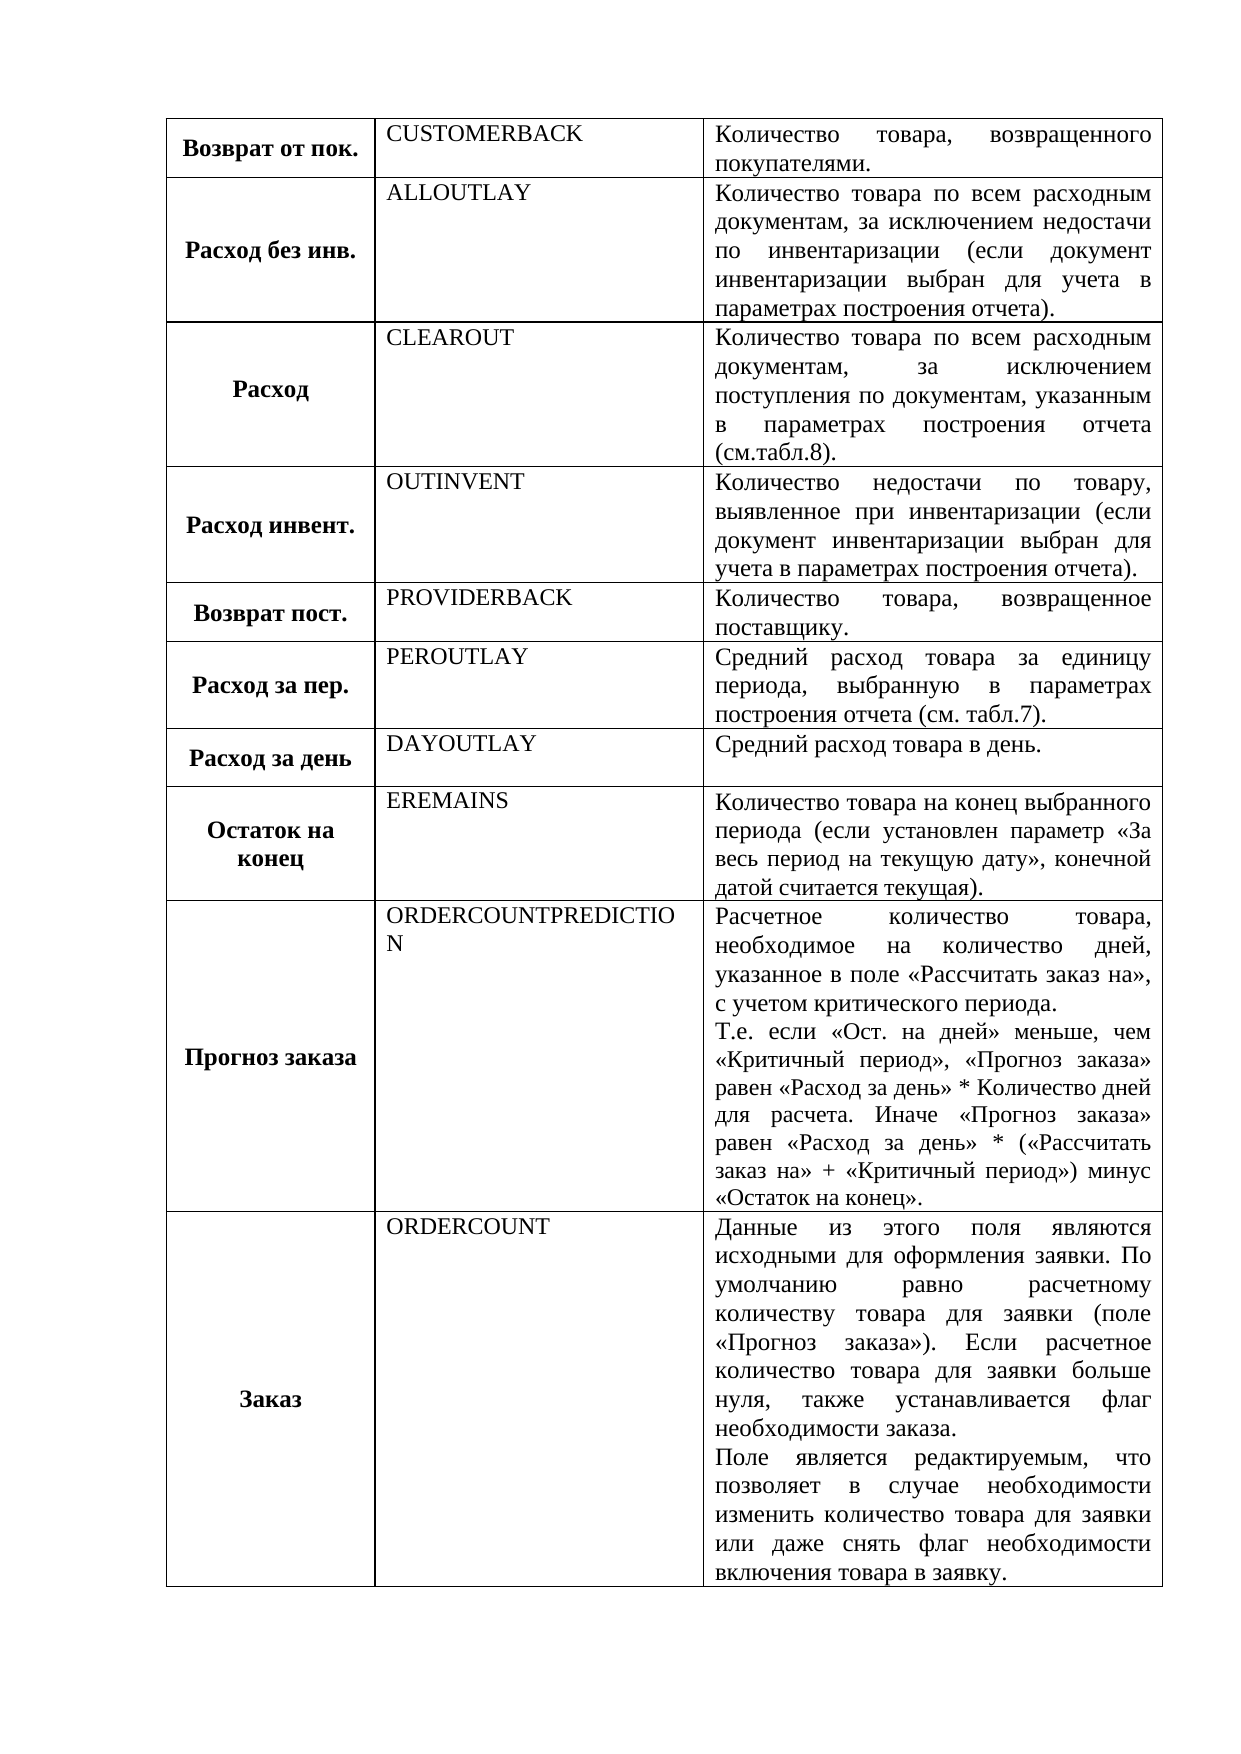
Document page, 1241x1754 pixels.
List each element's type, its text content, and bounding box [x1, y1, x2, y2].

table_cell Заказ [167, 1212, 374, 1586]
table_cell Количество товара по всем расходным документам, за исключением недостачи по инвентаризации (если документ инвентаризации выбран для учета в параметрах построения отчета). [704, 178, 1162, 321]
table_cell Возврат от пок. [167, 119, 374, 177]
table_cell EREMAINS [376, 787, 703, 900]
table_cell Расход за пер. [167, 642, 374, 728]
table_cell Средний расход товара за единицу периода, выбранную в параметрах построения отчета (см. табл.7). [704, 642, 1162, 728]
table_cell Расход инвент. [167, 467, 374, 582]
table_cell Расход за день [167, 729, 374, 786]
table_cell Данные из этого поля являются исходными для оформления заявки. По умолчанию равно расчетному количеству товара для заявки (поле «Прогноз заказа»). Если расчетное количество товара для заявки больше нуля, также устанавливается флаг необходимости заказа. Поле является редактируемым, что позволяет в случае необходимости изменить количество товара для заявки или даже снять флаг необходимости включения товара в заявку. [704, 1212, 1162, 1586]
table_cell OUTINVENT [376, 467, 703, 582]
table_cell DAYOUTLAY [376, 729, 703, 786]
table_cell PEROUTLAY [376, 642, 703, 728]
table_cell Количество товара, возвращенного покупателями. [704, 119, 1162, 177]
table_cell Количество товара, возвращенное поставщику. [704, 583, 1162, 641]
table_cell ALLOUTLAY [376, 178, 703, 321]
table_cell ORDERCOUNTPREDICTION [376, 901, 703, 1211]
table_cell CUSTOMERBACK [376, 119, 703, 177]
table_cell Прогноз заказа [167, 901, 374, 1211]
table_cell Количество товара по всем расходным документам, за исключением поступления по документам, указанным в параметрах построения отчета (см.табл.8). [704, 323, 1162, 466]
table_cell Количество товара на конец выбранного периода (если установлен параметр «За весь период на текущую дату», конечной датой считается текущая). [704, 787, 1162, 900]
table_cell ORDERCOUNT [376, 1212, 703, 1586]
table_cell Расход [167, 323, 374, 466]
table_cell Расход без инв. [167, 178, 374, 321]
table_cell Расчетное количество товара, необходимое на количество дней, указанное в поле «Рассчитать заказ на», с учетом критического периода. Т.е. если «Ост. на дней» меньше, чем «Критичный период», «Прогноз заказа» равен «Расход за день» * Количество дней для расчета. Иначе «Прогноз заказа» равен «Расход за день» * («Рассчитать заказ на» + «Критичный период») минус «Остаток на конец». [704, 901, 1162, 1211]
table_cell Количество недостачи по товару, выявленное при инвентаризации (если документ инвентаризации выбран для учета в параметрах построения отчета). [704, 467, 1162, 582]
table_cell Средний расход товара в день. [704, 729, 1162, 786]
table_cell PROVIDERBACK [376, 583, 703, 641]
table_cell CLEAROUT [376, 323, 703, 466]
table_cell Остаток на конец [167, 787, 374, 900]
table_cell Возврат пост. [167, 583, 374, 641]
